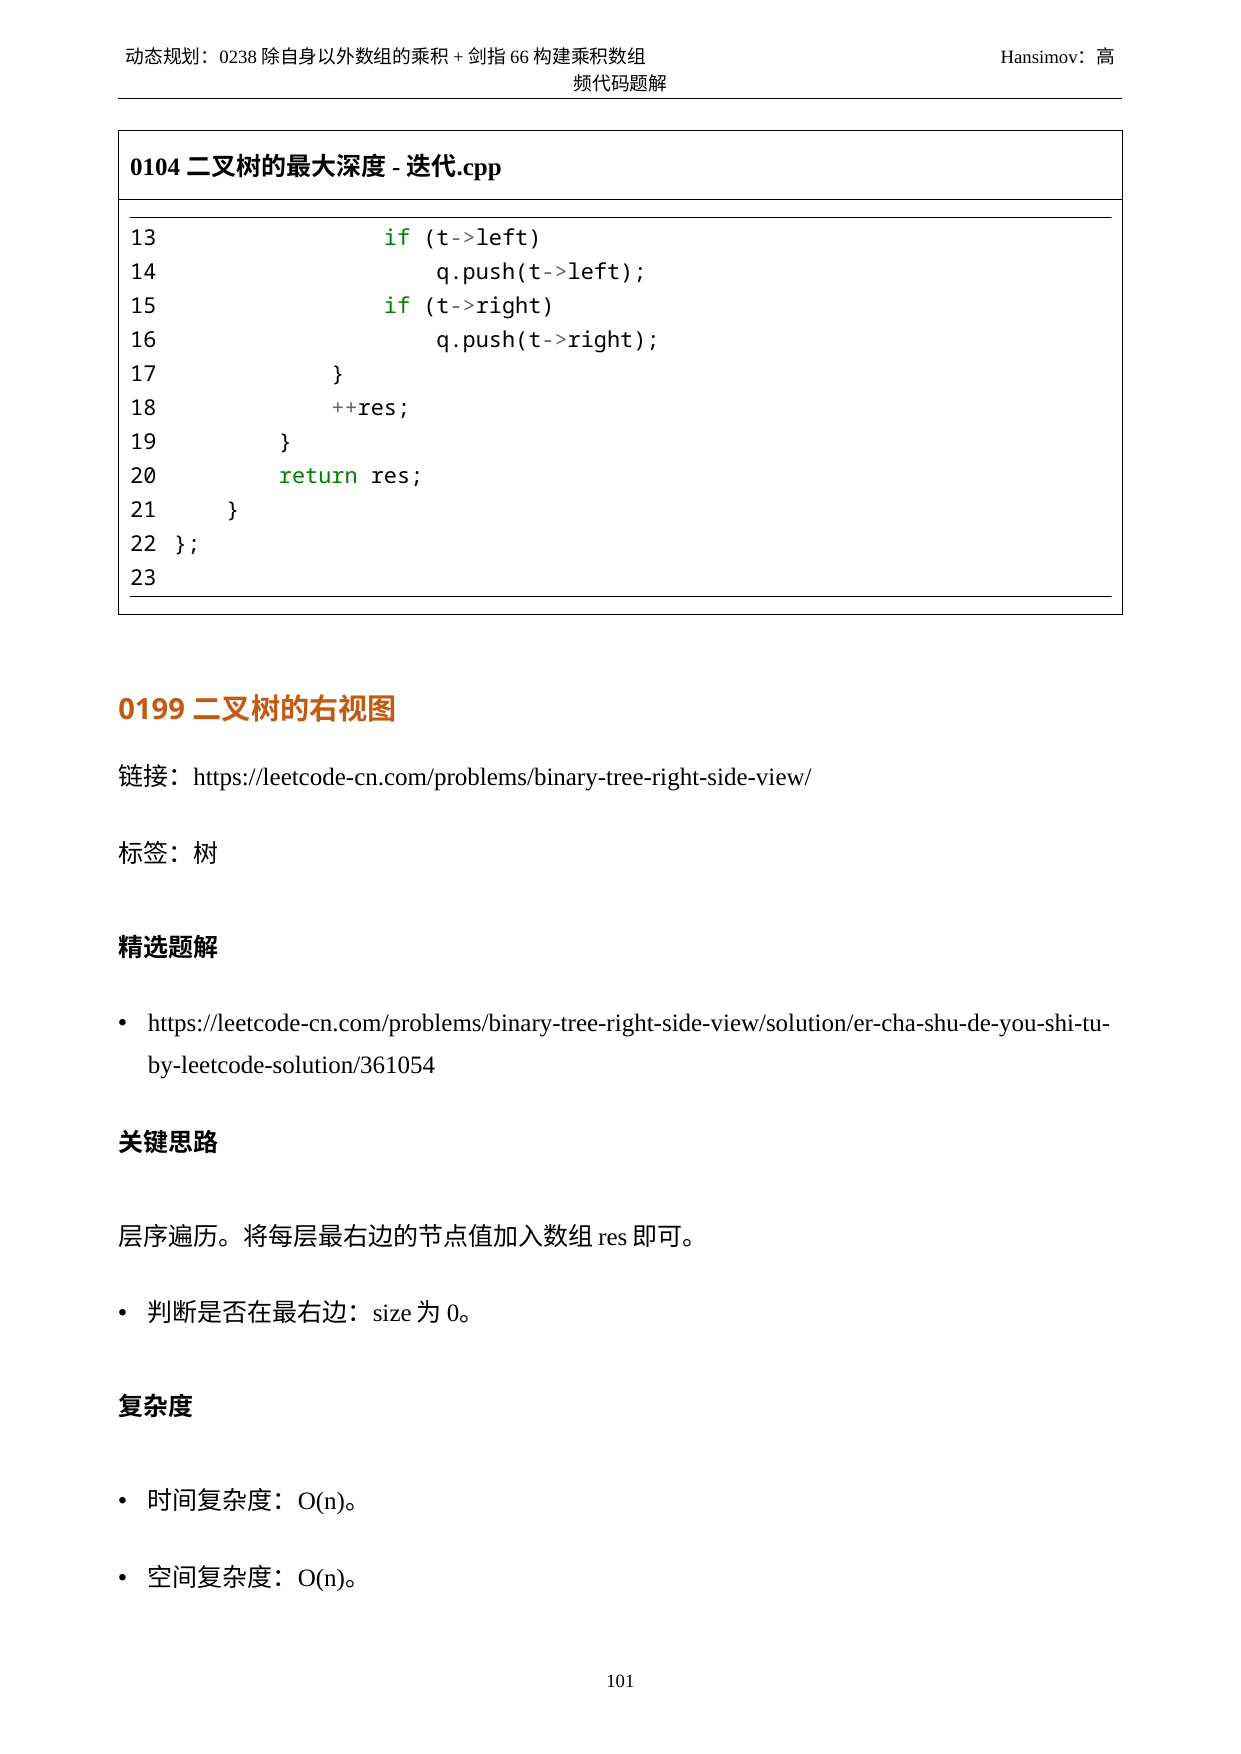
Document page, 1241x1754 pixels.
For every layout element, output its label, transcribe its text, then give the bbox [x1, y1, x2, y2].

text 链接：https://leetcode-cn.com/problems/binary-tree-right-side-view/ [118, 741, 1122, 809]
text 层序遍历。将每层最右边的节点值加入数组res即可。 [118, 1200, 1122, 1268]
subtitle 精选题解 [118, 912, 1097, 979]
subtitle 关键思路 [118, 1106, 1097, 1174]
text 判断是否在最右边：size为0。 [118, 1277, 1122, 1345]
text 空间复杂度：O(n)。 [118, 1542, 1122, 1610]
subtitle 0199 二叉树的右视图 [118, 673, 1097, 741]
table_header 0104 二叉树的最大深度 - 迭代.cpp [119, 131, 1122, 199]
text https://leetcode-cn.com/problems/binary-tree-right-side-view/solution/er-cha-shu-de-you-shi-tu-by-leetcode-solution/361054 [118, 1006, 1122, 1082]
text 时间复杂度：O(n)。 [118, 1465, 1122, 1533]
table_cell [119, 200, 1122, 614]
text 标签：树 [118, 818, 1122, 886]
subtitle 复杂度 [118, 1371, 1097, 1439]
